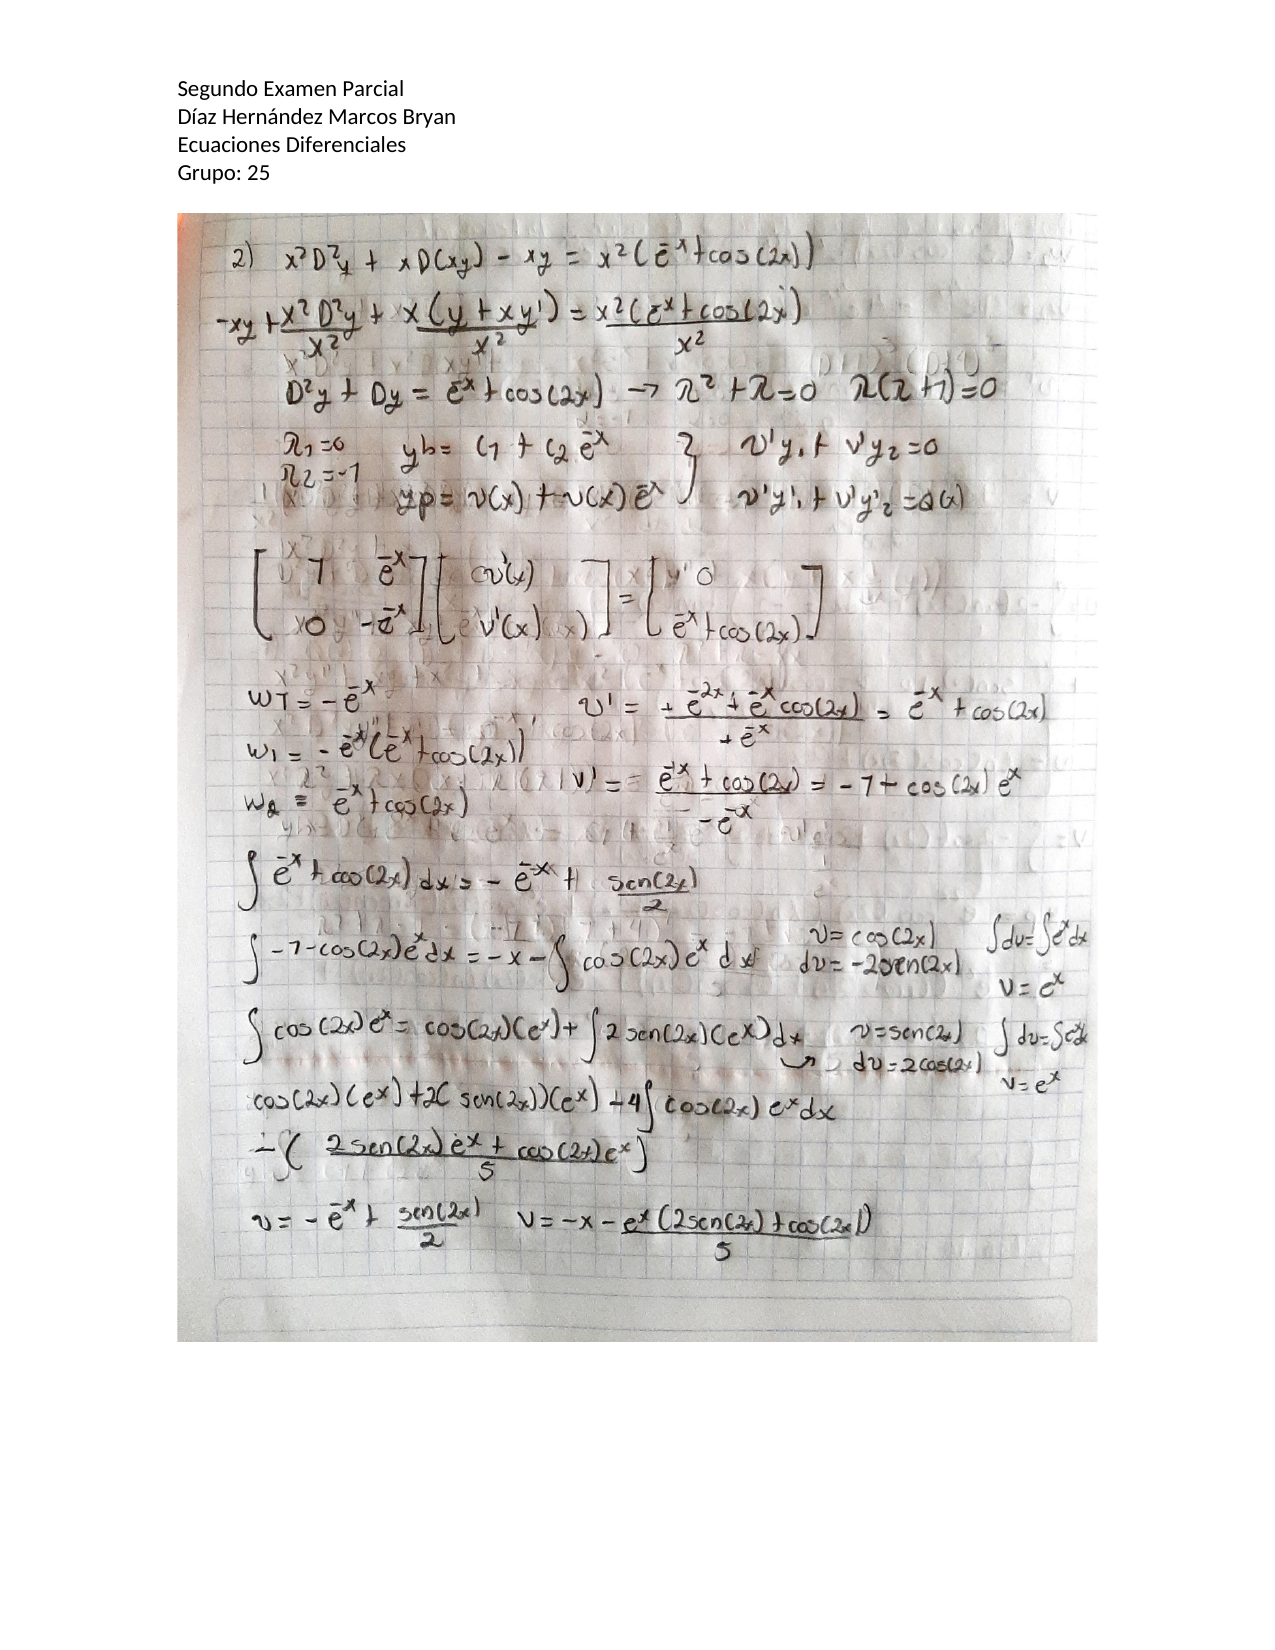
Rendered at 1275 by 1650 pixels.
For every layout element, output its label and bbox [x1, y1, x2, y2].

picture [177, 213, 1098, 1342]
